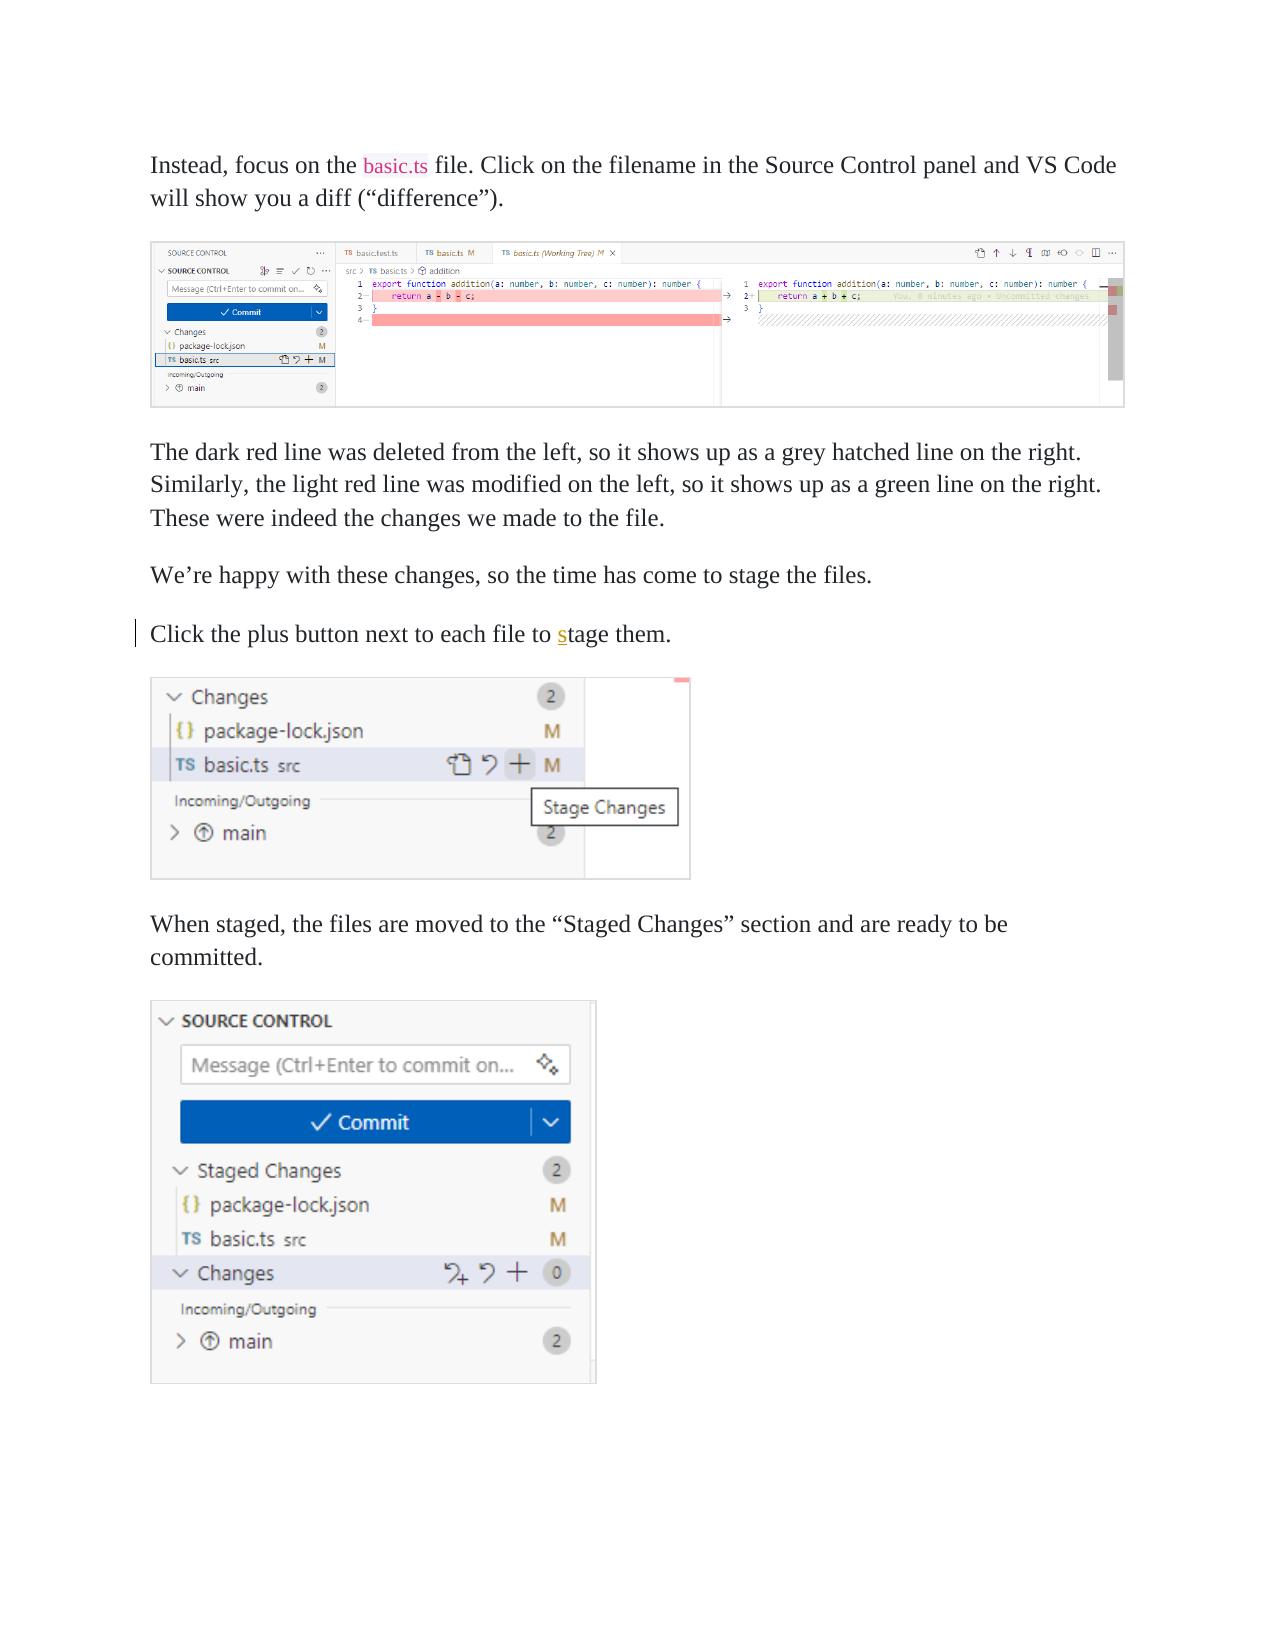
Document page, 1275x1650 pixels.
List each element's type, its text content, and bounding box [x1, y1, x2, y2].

picture [152, 678, 689, 878]
text Instead, focus on the basic.ts file. Click on the filename in the Source Control panel and VS Code will show you a diff (“difference”). [150, 150, 1125, 212]
picture [152, 243, 1123, 406]
picture [152, 1001, 595, 1383]
text Click the plus button next to each file to tage them. [150, 619, 1125, 647]
text We’re happy with these changes, so the time has come to stage the files. [150, 561, 1125, 589]
text When staged, the files are moved to the “Staged Changes” section and are ready to be committed. [150, 909, 1125, 970]
text The dark red line was deleted from the left, so it shows up as a grey hatched line on the right. Similarly, the light red line was modified on the left, so it shows up as a green line on the right. These were indeed the changes we made to the file. [150, 437, 1125, 531]
